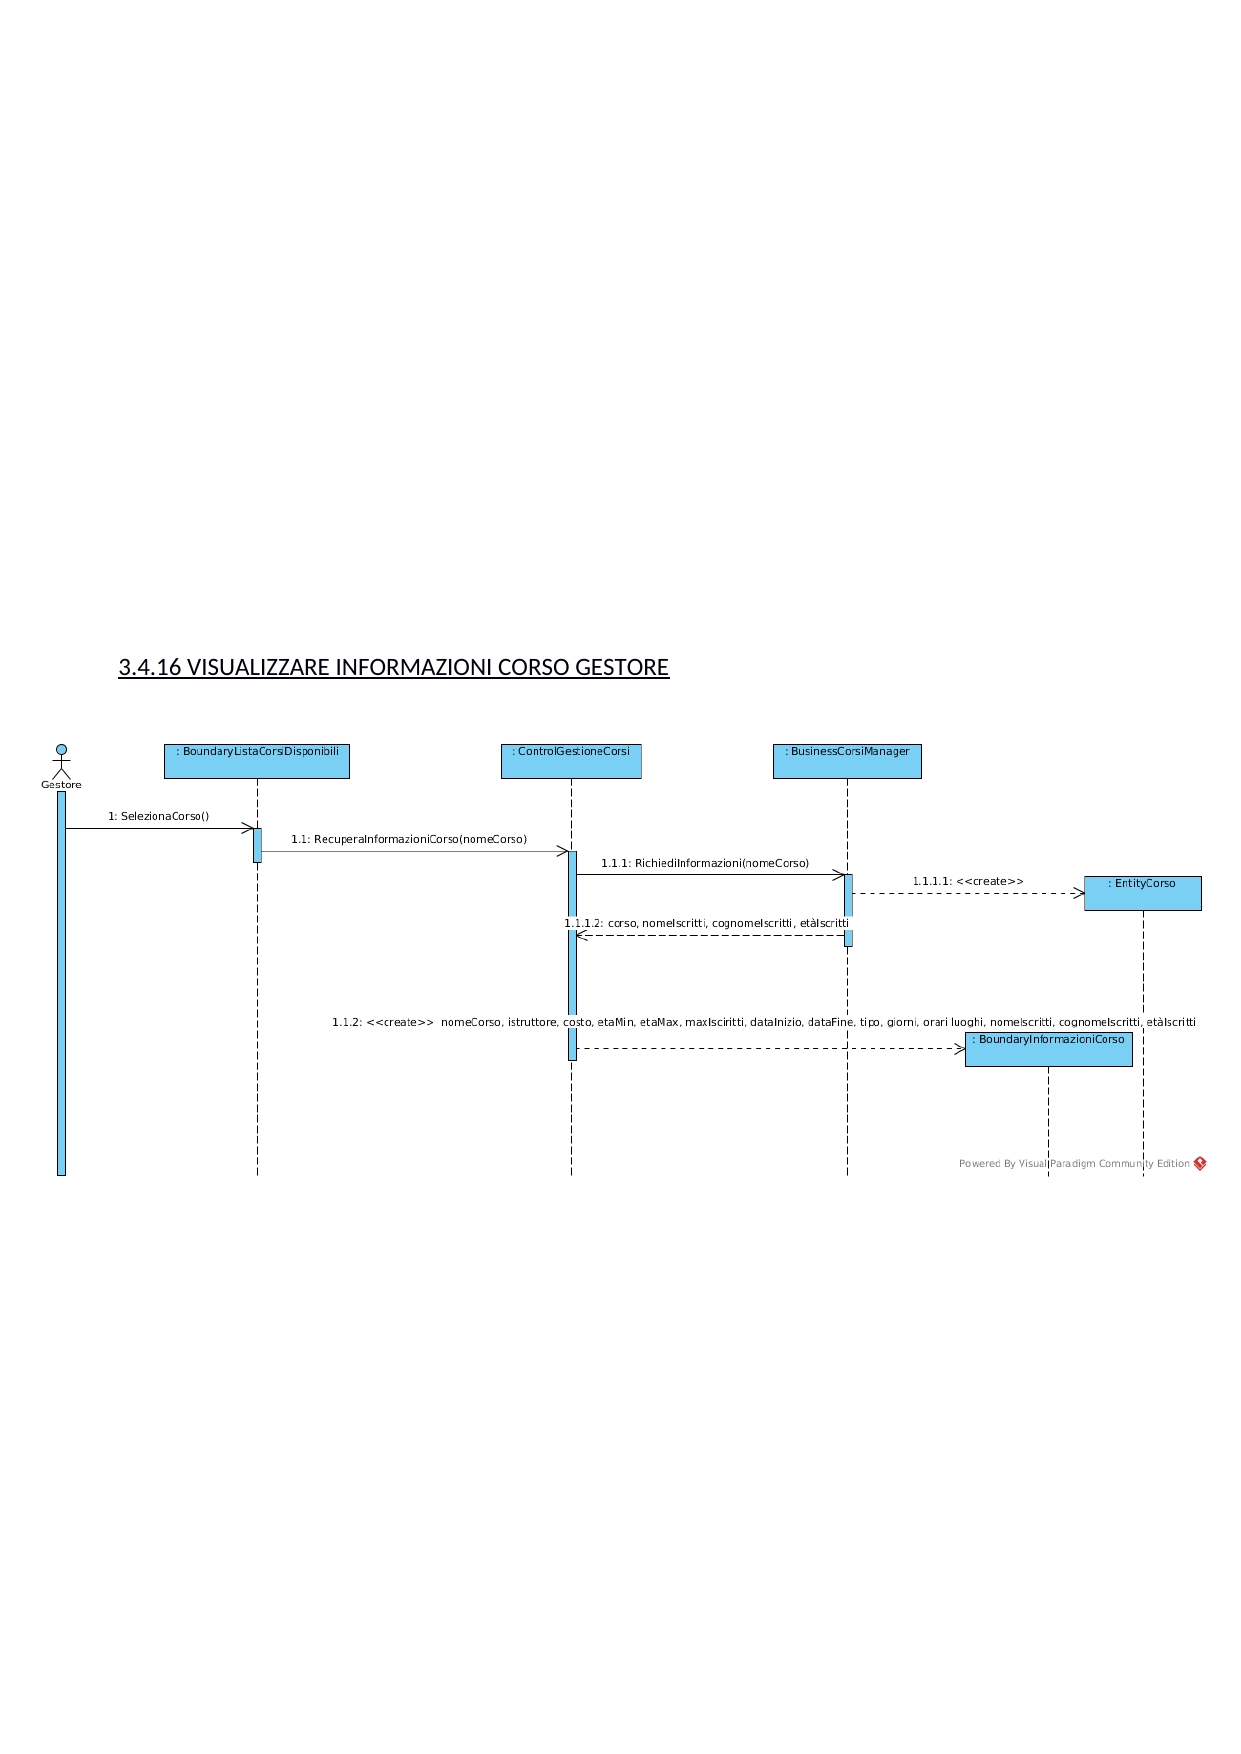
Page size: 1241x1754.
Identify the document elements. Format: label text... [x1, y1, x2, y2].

picture [29, 742, 1211, 1179]
text 3.4.16 VISUALIZZARE INFORMAZIONI CORSO GESTORE [118, 651, 1122, 681]
